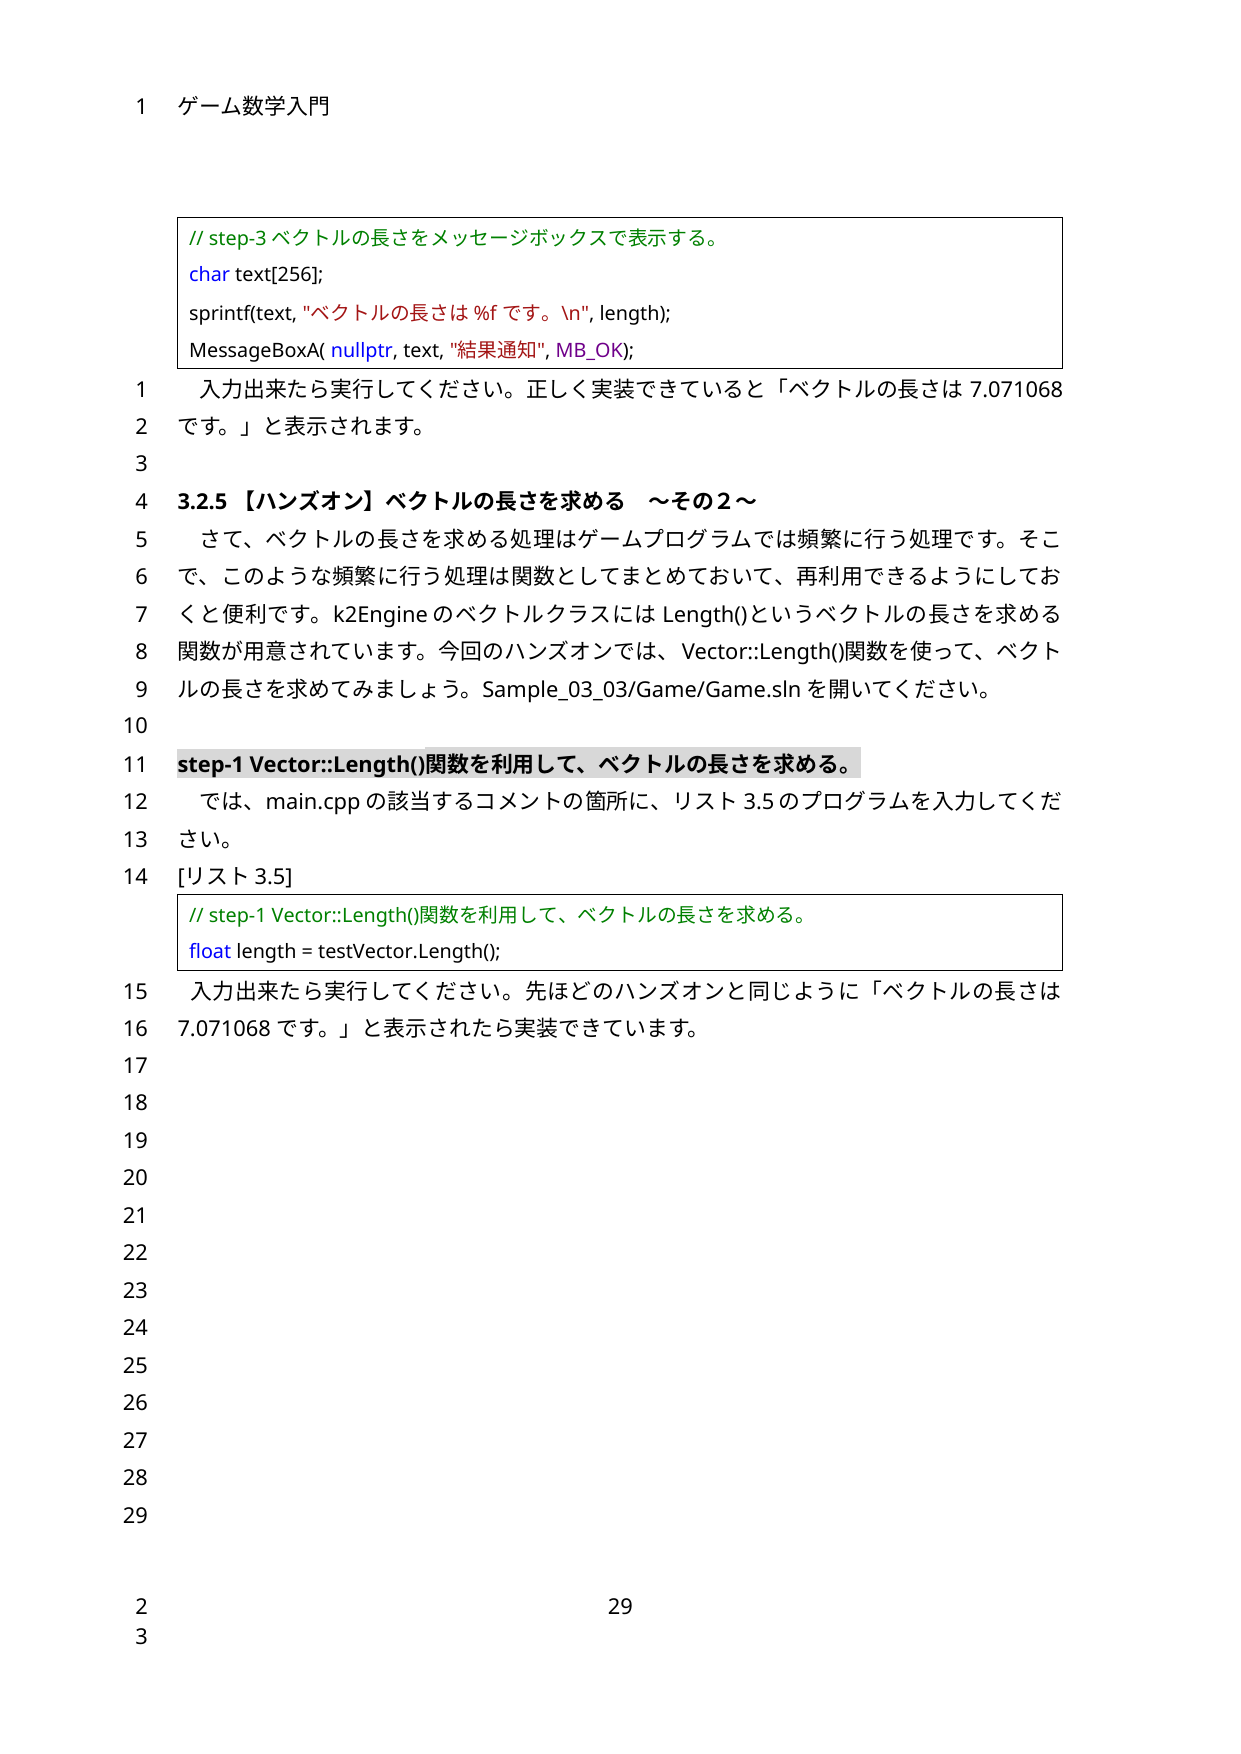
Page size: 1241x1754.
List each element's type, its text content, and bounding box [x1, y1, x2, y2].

text さて、ベクトルの長さを求める処理はゲームプログラムでは頻繁に行う処理です。そこで、このような頻繁に行う処理は関数としてまとめておいて、再利用できるようにしておくと便利です。k2EngineのベクトルクラスにはLength()というベクトルの長さを求める関数が用意されています。今回のハンズオンでは、Vector::Length()関数を使って、ベクトルの長さを求めてみましょう。Sample_03_03/Game/Game.slnを開いてください。 [177, 519, 1063, 706]
text [リスト3.5] [177, 856, 1063, 894]
text 入力出来たら実行してください。先ほどのハンズオンと同じように「ベクトルの長さは 7.071068 です。」と表示されたら実装できています。 [177, 971, 1063, 1046]
table_header // step-3 ベクトルの長さをメッセージボックスで表示する。 char text[256]; sprintf(text, "ベクトルの長さは %f です。\n", length); MessageBoxA( nullptr, text, "結果通知", MB_OK); [178, 218, 1062, 368]
text step-1 Vector::Length()関数を利用して、ベクトルの長さを求める。 [177, 744, 1063, 781]
text 入力出来たら実行してください。正しく実装できていると「ベクトルの長さは 7.071068 です。」と表示されます。 [177, 369, 1063, 444]
table_header // step-1 Vector::Length()関数を利用して、ベクトルの長さを求める。 float length = testVector.Length(); [178, 895, 1062, 970]
subtitle 3.2.5 【ハンズオン】ベクトルの長さを求める ～その２～ [177, 481, 1063, 519]
text では、main.cppの該当するコメントの箇所に、リスト3.5のプログラムを入力してください。 [177, 781, 1063, 856]
